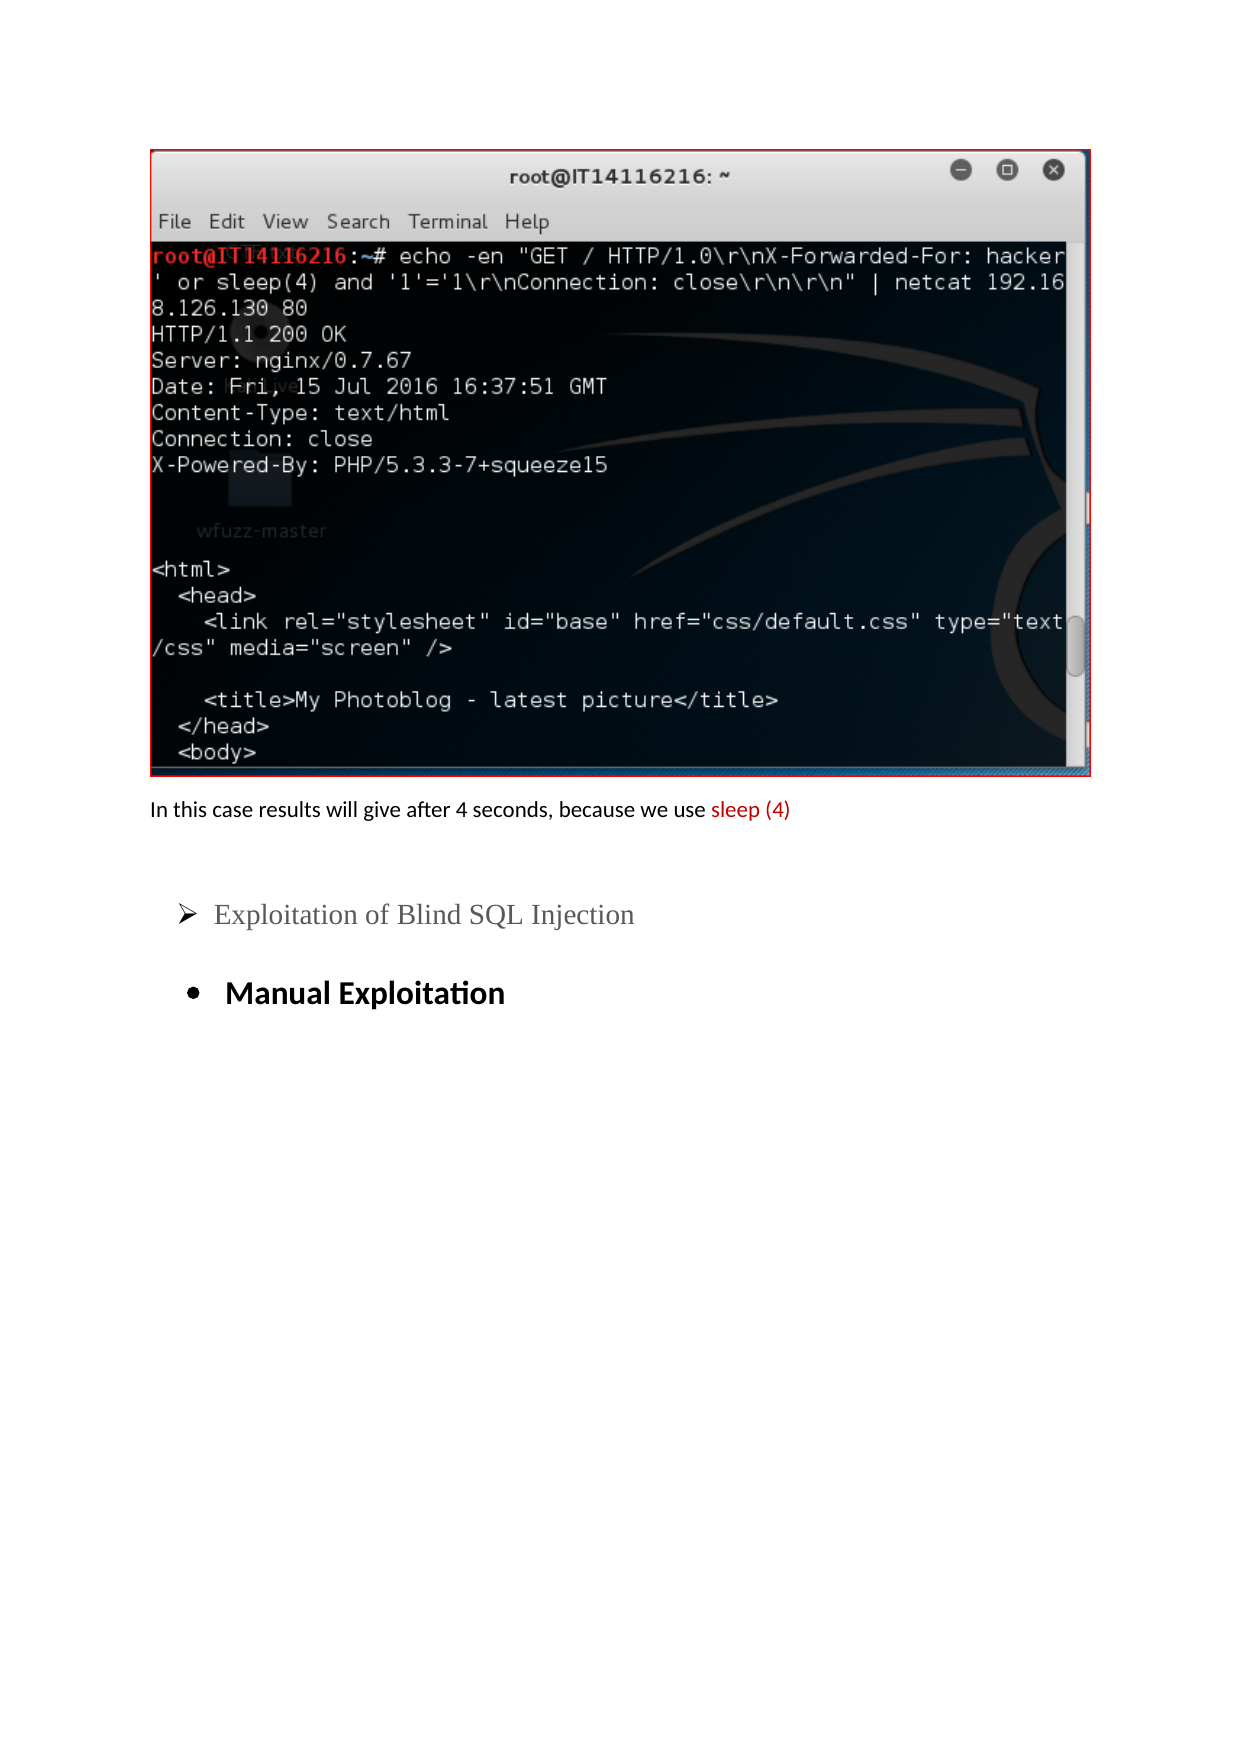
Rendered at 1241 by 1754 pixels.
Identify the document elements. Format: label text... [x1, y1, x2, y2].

picture [150, 149, 1091, 777]
list Manual Exploitation [187, 941, 1090, 1013]
text In this case results will give after 4 seconds, because we use sleep (4) [150, 796, 1090, 823]
